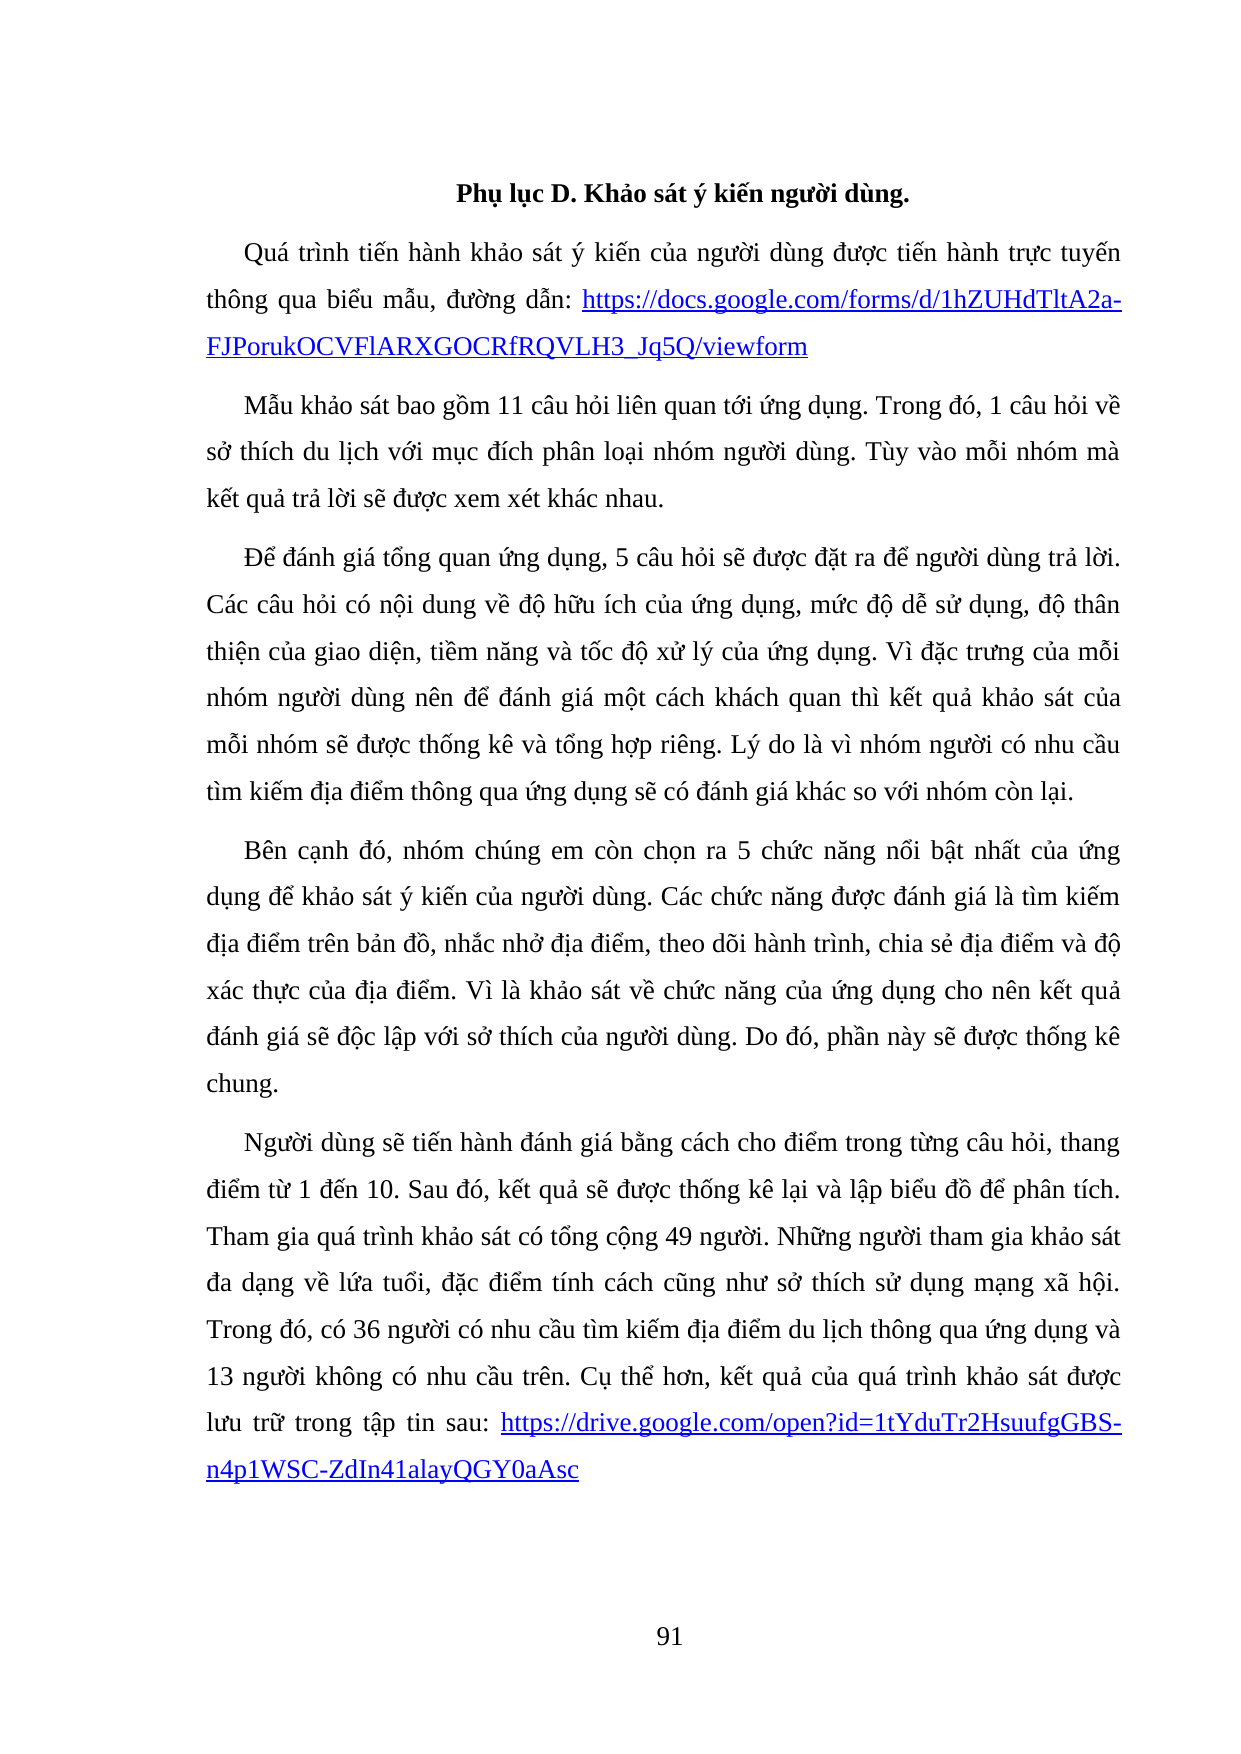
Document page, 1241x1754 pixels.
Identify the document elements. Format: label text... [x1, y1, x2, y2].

text Bên cạnh đó, nhóm chúng em còn chọn ra 5 chức năng nổi bật nhất của ứng dụng để khảo sát ý kiến của người dùng. Các chức năng được đánh giá là tìm kiếm địa điểm trên bản đồ, nhắc nhở địa điểm, theo dõi hành trình, chia sẻ địa điểm và độ xác thực của địa điểm. Vì là khảo sát về chức năng của ứng dụng cho nên kết quả đánh giá sẽ độc lập với sở thích của người dùng. Do đó, phần này sẽ được thống kê chung. [206, 834, 1122, 1098]
text Mẫu khảo sát bao gồm 11 câu hỏi liên quan tới ứng dụng. Trong đó, 1 câu hỏi về sở thích du lịch với mục đích phân loại nhóm người dùng. Tùy vào mỗi nhóm mà kết quả trả lời sẽ được xem xét khác nhau. [206, 389, 1122, 513]
text Để đánh giá tổng quan ứng dụng, 5 câu hỏi sẽ được đặt ra để người dùng trả lời. Các câu hỏi có nội dung về độ hữu ích của ứng dụng, mức độ dễ sử dụng, độ thân thiện của giao diện, tiềm năng và tốc độ xử lý của ứng dụng. Vì đặc trưng của mỗi nhóm người dùng nên để đánh giá một cách khách quan thì kết quả khảo sát của mỗi nhóm sẽ được thống kê và tổng hợp riêng. Lý do là vì nhóm người có nhu cầu tìm kiếm địa điểm thông qua ứng dụng sẽ có đánh giá khác so với nhóm còn lại. [206, 541, 1122, 806]
text Người dùng sẽ tiến hành đánh giá bằng cách cho điểm trong từng câu hỏi, thang điểm từ 1 đến 10. Sau đó, kết quả sẽ được thống kê lại và lập biểu đồ để phân tích. Tham gia quá trình khảo sát có tổng cộng 49 người. Những người tham gia khảo sát đa dạng về lứa tuổi, đặc điểm tính cách cũng như sở thích sử dụng mạng xã hội. Trong đó, có 36 người có nhu cầu tìm kiếm địa điểm du lịch thông qua ứng dụng và 13 người không có nhu cầu trên. Cụ thể hơn, kết quả của quá trình khảo sát được lưu trữ trong tập tin sau: https://drive.google.com/open?id=1tYduTr2HsuufgGBS-n4p1WSC-ZdIn41alayQGY0aAsc [206, 1126, 1122, 1484]
text Quá trình tiến hành khảo sát ý kiến của người dùng được tiến hành trực tuyến thông qua biểu mẫu, đường dẫn: https://docs.google.com/forms/d/1hZUHdTltA2a-FJPorukOCVFlARXGOCRfRQVLH3_Jq5Q/viewform [206, 236, 1122, 361]
text Phụ lục D. Khảo sát ý kiến người dùng. [206, 177, 1122, 208]
